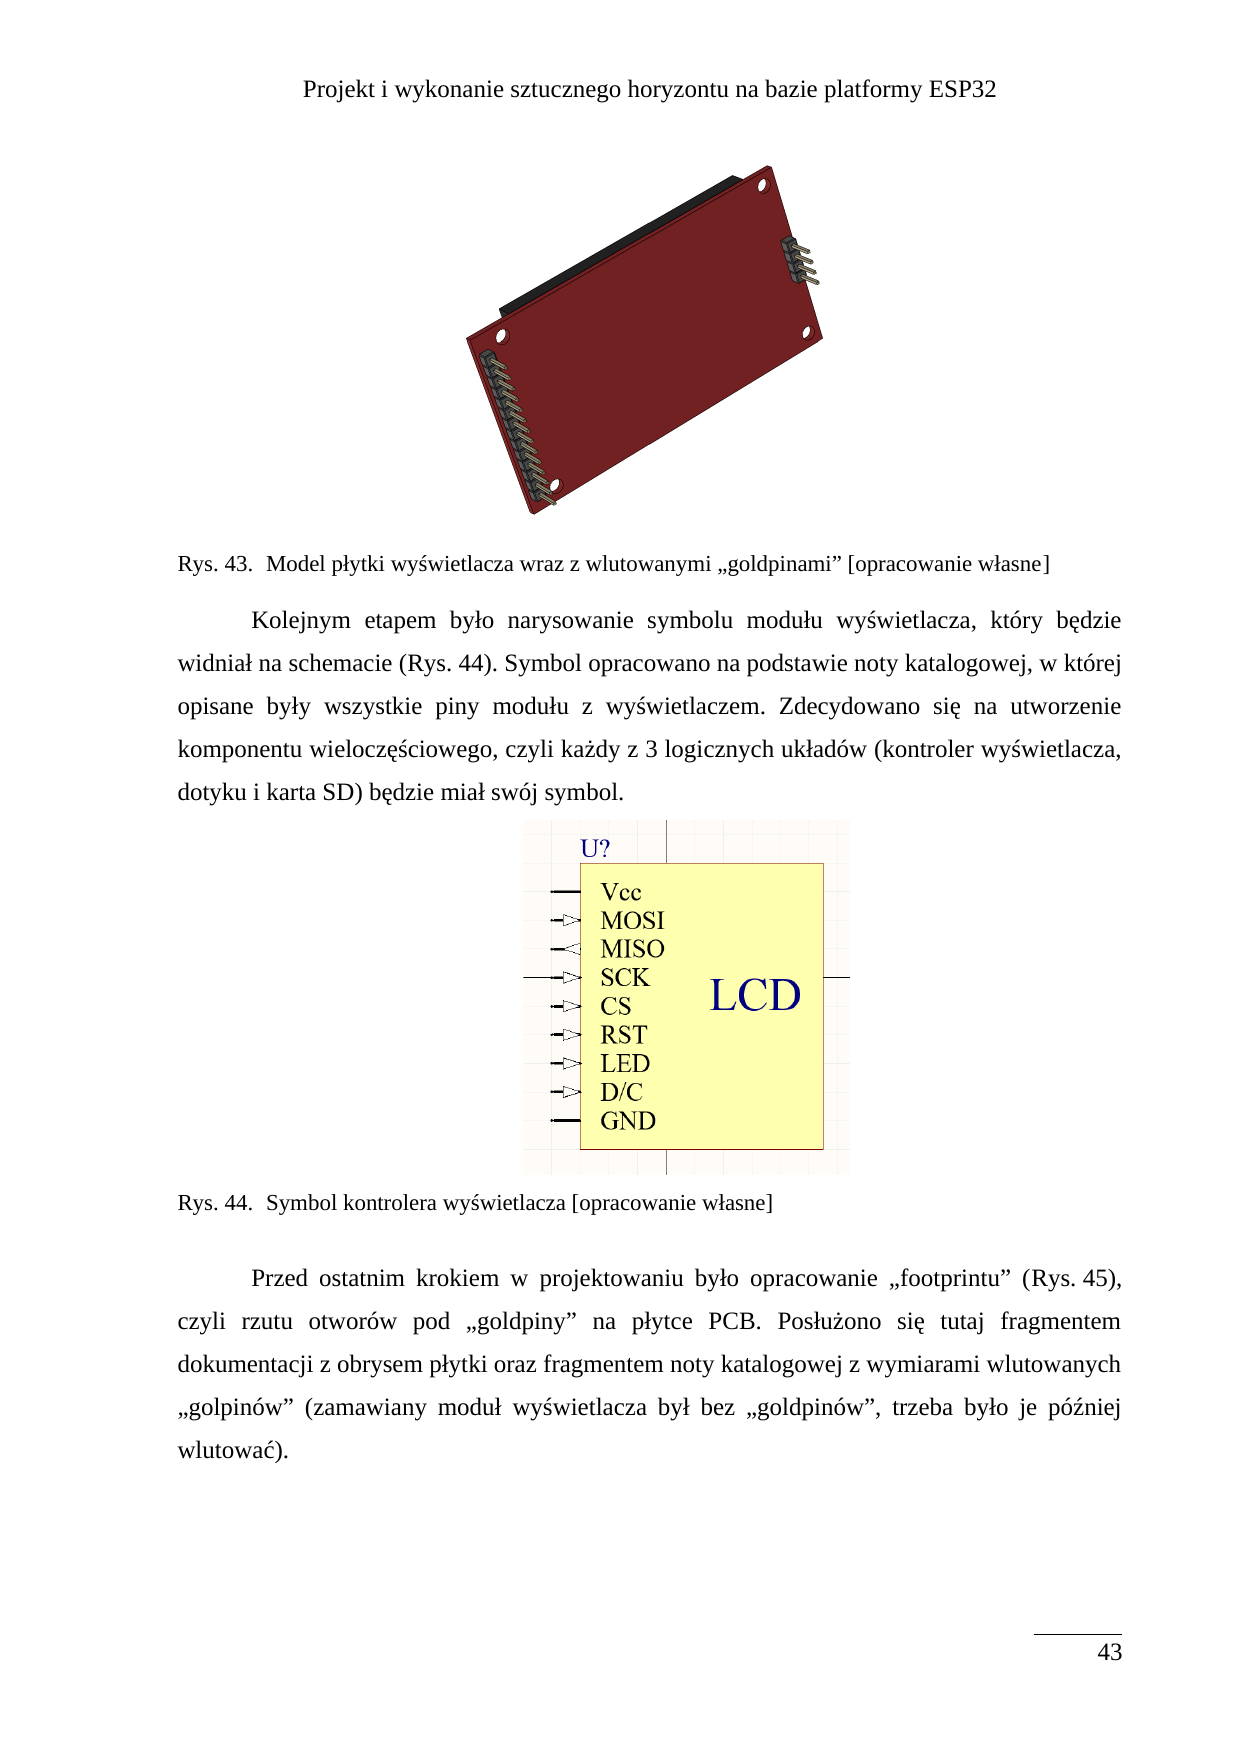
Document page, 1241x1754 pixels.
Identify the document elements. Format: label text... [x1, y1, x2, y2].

text Przed ostatnim krokiem w projektowaniu było opracowanie „footprintu” (rys. 45), czyli rzutu otworów pod „goldpiny” na płytce PCB. Posłużono się tutaj fragmentem dokumentacji z obrysem płytki oraz fragmentem noty katalogowej z wymiarami wlutowanych „golpinów” (zamawiany moduł wyświetlacza był bez „goldpinów”, trzeba było je później wlutować). [177, 1263, 1122, 1464]
text Symbol kontrolera wyświetlacza [opracowanie własne] [177, 1189, 1122, 1216]
picture [411, 147, 888, 535]
text Model płytki wyświetlacza wraz z wlutowanymi „goldpinami” [opracowanie własne] [177, 550, 1122, 576]
text Kolejnym etapem było narysowanie symbolu modułu wyświetlacza, który będzie widniał na schemacie (rys. 44). Symbol opracowano na podstawie noty katalogowej, w której opisane były wszystkie piny modułu z wyświetlaczem. Zdecydowano się na utworzenie komponentu wieloczęściowego, czyli każdy z 3 logicznych układów (kontroler wyświetlacza, dotyku i karta SD) będzie miał swój symbol. [177, 605, 1122, 806]
picture [523, 820, 850, 1175]
